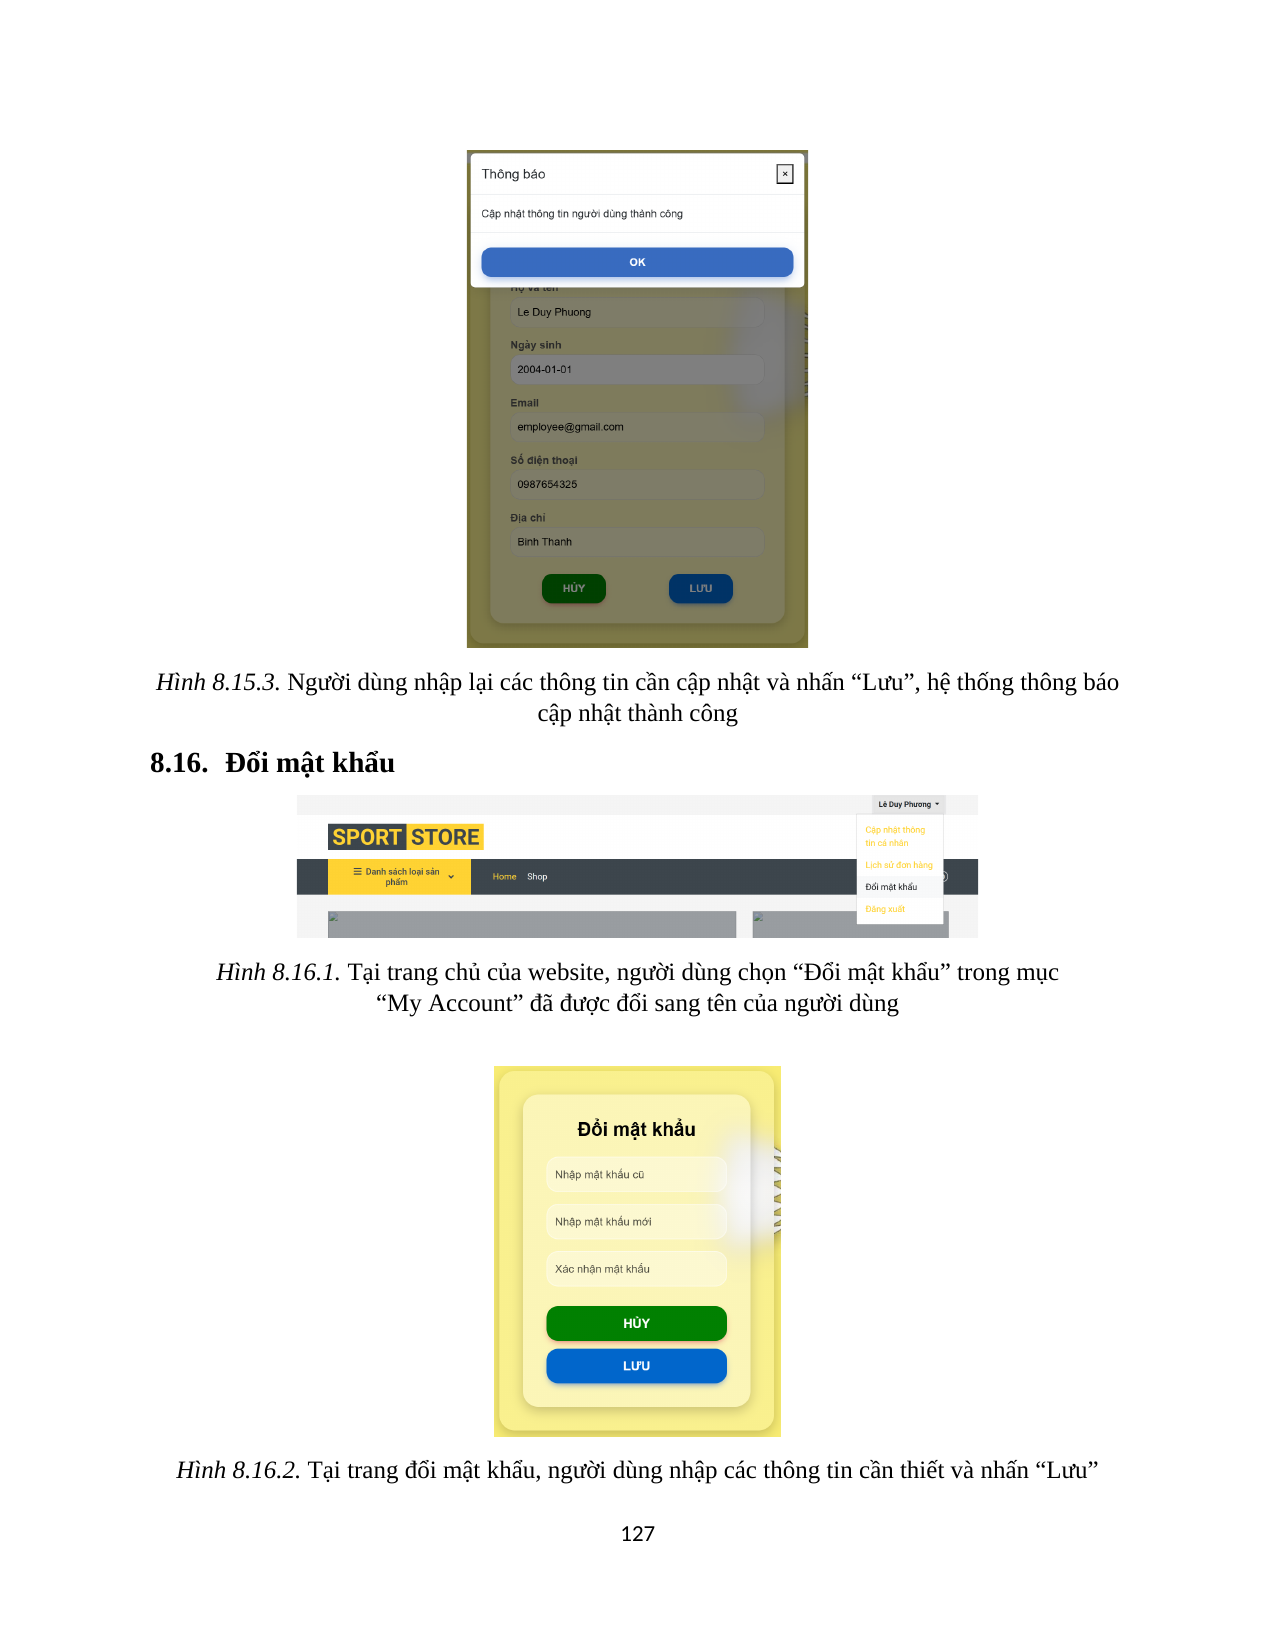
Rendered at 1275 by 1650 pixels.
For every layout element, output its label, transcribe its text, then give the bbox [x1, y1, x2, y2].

picture [296, 795, 979, 938]
text Hình 8.15.3. Người dùng nhập lại các thông tin cần cập nhật và nhấn “Lưu”, hệ thống thông báo cập nhật thành công [150, 667, 1125, 726]
picture [466, 150, 809, 648]
text Hình 8.16.1. Tại trang chủ của website, người dùng chọn “Đổi mật khẩu” trong mục [150, 957, 1125, 986]
list Đổi mật khẩu [150, 745, 1125, 779]
picture [494, 1066, 781, 1437]
text Hình 8.16.2. Tại trang đổi mật khẩu, người dùng nhập các thông tin cần thiết và nhấn “Lưu” [150, 1455, 1125, 1484]
text “My Account” đã được đổi sang tên của người dùng [150, 988, 1125, 1017]
